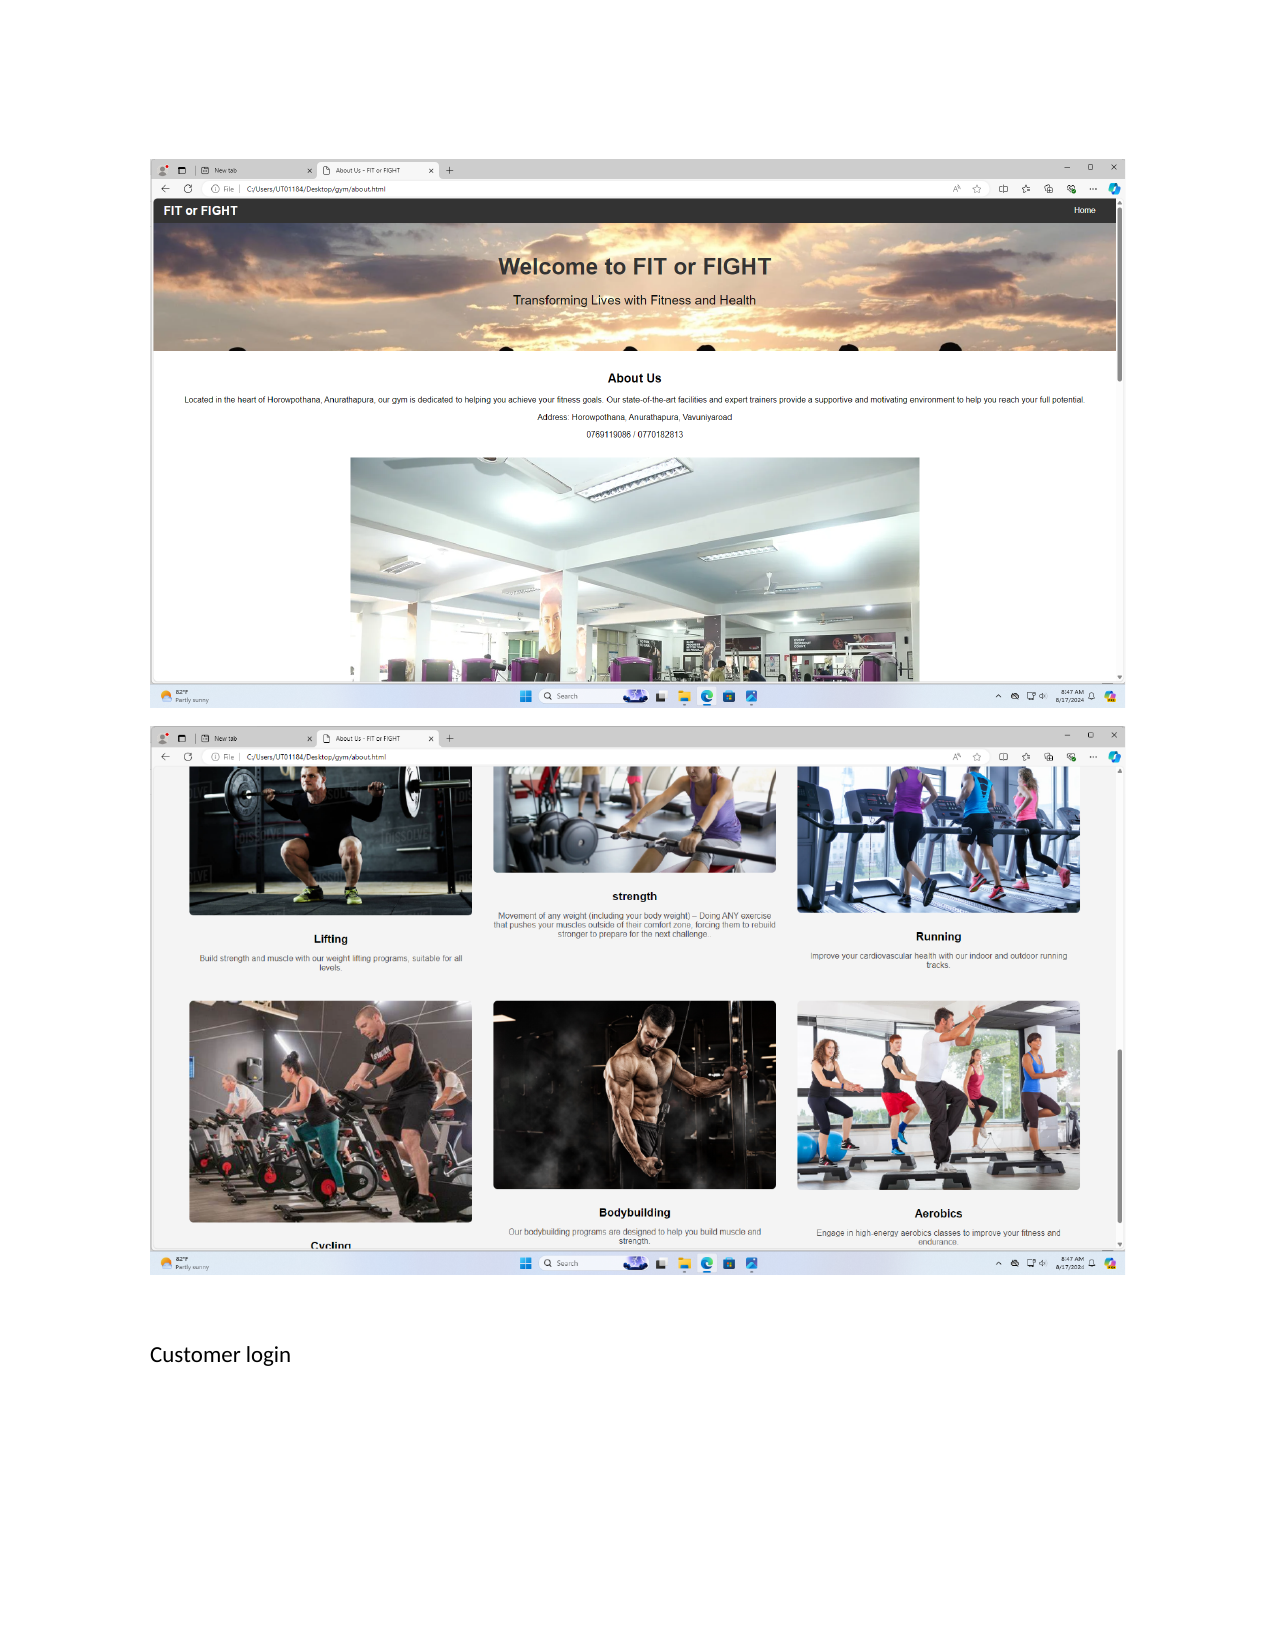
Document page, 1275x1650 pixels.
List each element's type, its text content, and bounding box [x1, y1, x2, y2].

picture [150, 159, 1125, 708]
text Customer login [150, 1341, 1125, 1368]
picture [150, 726, 1125, 1275]
